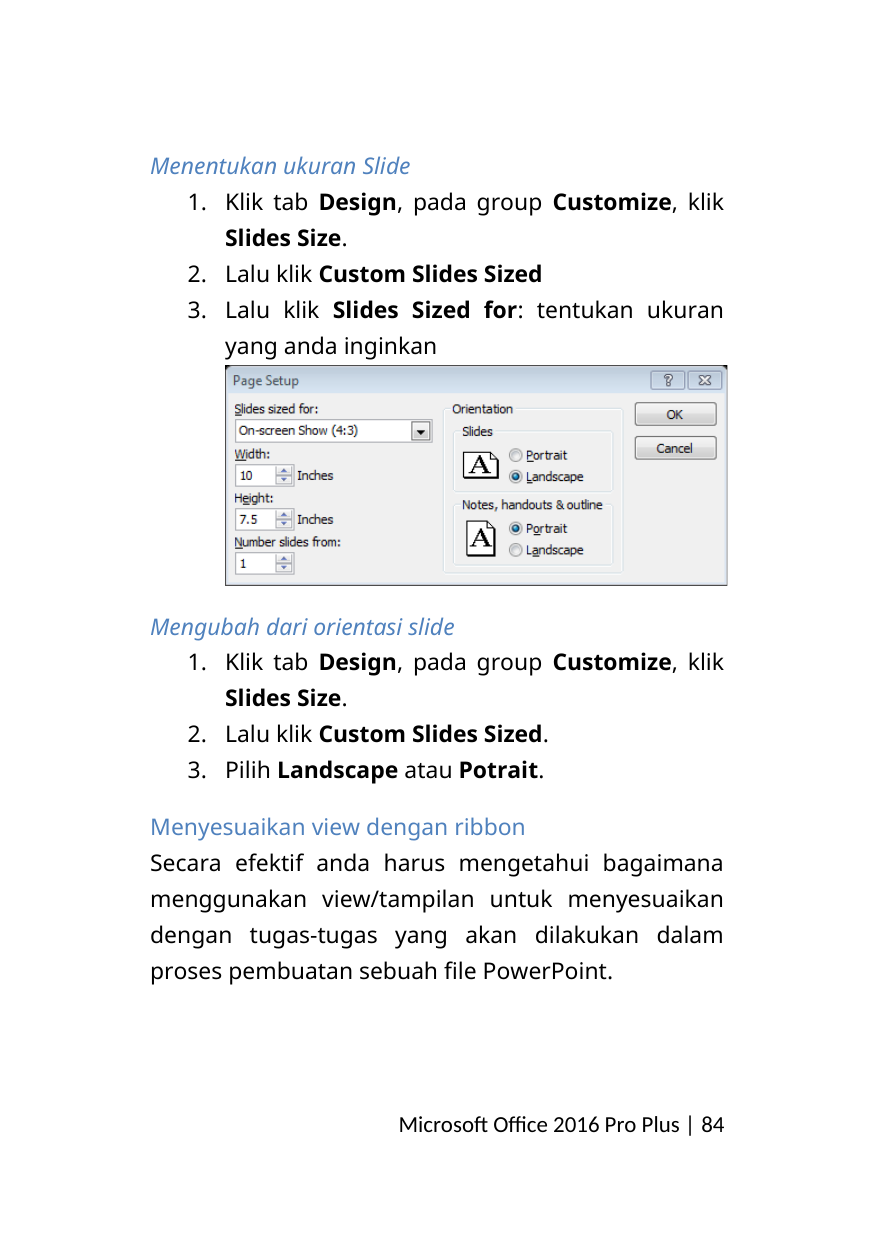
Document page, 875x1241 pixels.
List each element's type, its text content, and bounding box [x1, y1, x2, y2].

text Menyesuaikan view dengan ribbon [150, 811, 724, 842]
list Lalu klik Custom Slides Sized. [187, 718, 724, 749]
list Lalu klik Slides Sized for: tentukan ukuran yang anda inginkan [187, 294, 724, 361]
list Lalu klik Custom Slides Sized [187, 258, 724, 289]
text Secara efektif anda harus mengetahui bagaimana menggunakan view/tampilan untuk menyesuaikan dengan tugas-tugas yang akan dilakukan dalam proses pembuatan sebuah file PowerPoint. [150, 847, 724, 986]
list Klik tab Design, pada group Customize, klik Slides Size. [187, 646, 724, 713]
list Klik tab Design, pada group Customize, klik Slides Size. [187, 186, 724, 253]
text Mengubah dari orientasi slide [150, 610, 724, 642]
text Menentukan ukuran Slide [150, 150, 724, 181]
list Pilih Landscape atau Potrait. [187, 754, 724, 785]
